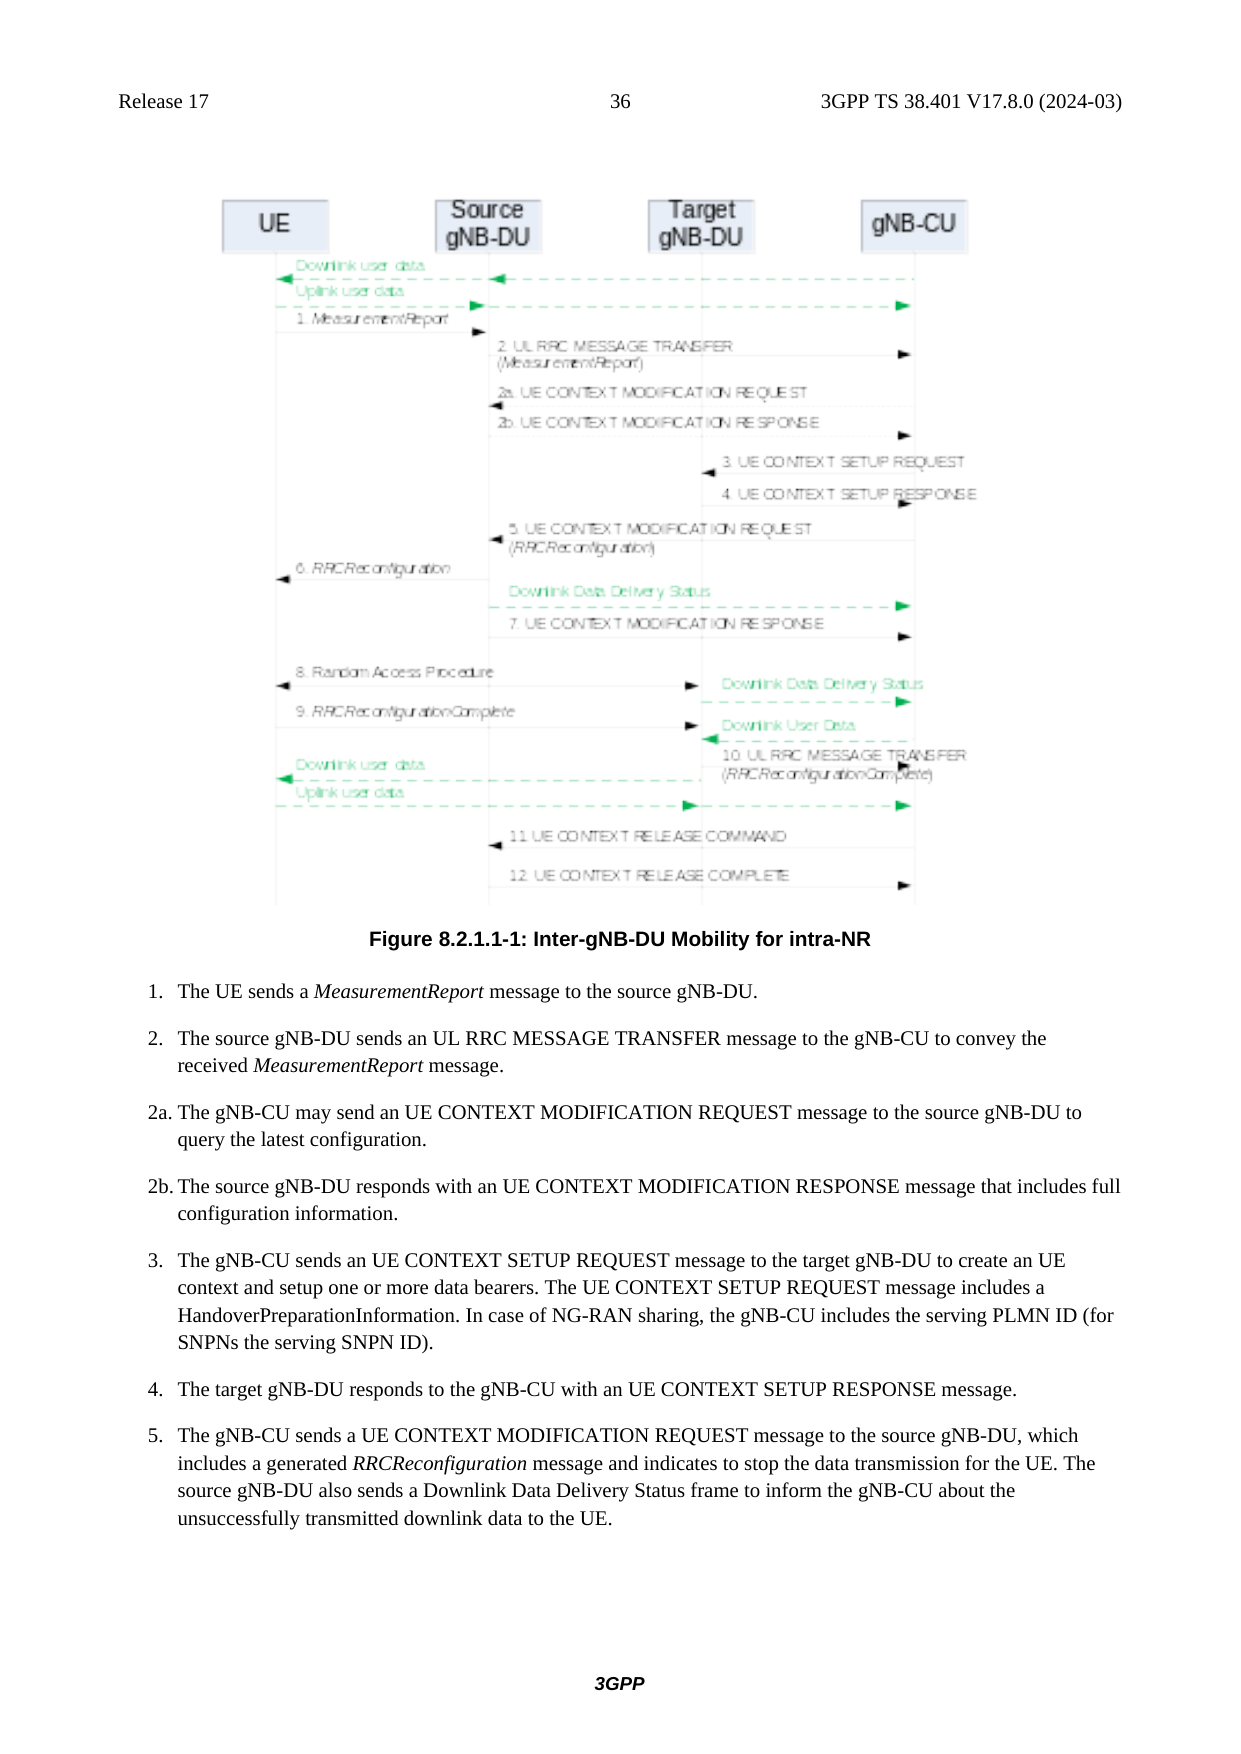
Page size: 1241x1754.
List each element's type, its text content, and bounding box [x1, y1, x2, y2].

text 2a. The gNB-CU may send an UE CONTEXT MODIFICATION REQUEST message to the source gNB-DU to query the latest configuration. [148, 1099, 1122, 1151]
text Figure 8.2.1.1-1: Inter-gNB-DU Mobility for intra-NR [118, 927, 1122, 951]
text 1. The UE sends a MeasurementReport message to the source gNB-DU. [148, 979, 1122, 1003]
text 3. The gNB-CU sends an UE CONTEXT SETUP REQUEST message to the target gNB-DU to create an UE context and setup one or more data bearers. The UE CONTEXT SETUP REQUEST message includes a HandoverPreparationInformation. In case of NG-RAN sharing, the gNB-CU includes the serving PLMN ID (for SNPNs the serving SNPN ID). [148, 1247, 1122, 1354]
text 2b. The source gNB-DU responds with an UE CONTEXT MODIFICATION RESPONSE message that includes full configuration information. [148, 1173, 1122, 1225]
text 2. The source gNB-DU sends an UL RRC MESSAGE TRANSFER message to the gNB-CU to convey the received MeasurementReport message. [148, 1026, 1122, 1077]
text 5. The gNB-CU sends a UE CONTEXT MODIFICATION REQUEST message to the source gNB-DU, which includes a generated RRCReconfiguration message and indicates to stop the data transmission for the UE. The source gNB-DU also sends a Downlink Data Delivery Status frame to inform the gNB-CU about the unsuccessfully transmitted downlink data to the UE. [148, 1423, 1122, 1530]
text 4. The target gNB-DU responds to the gNB-CU with an UE CONTEXT SETUP RESPONSE message. [148, 1377, 1122, 1401]
